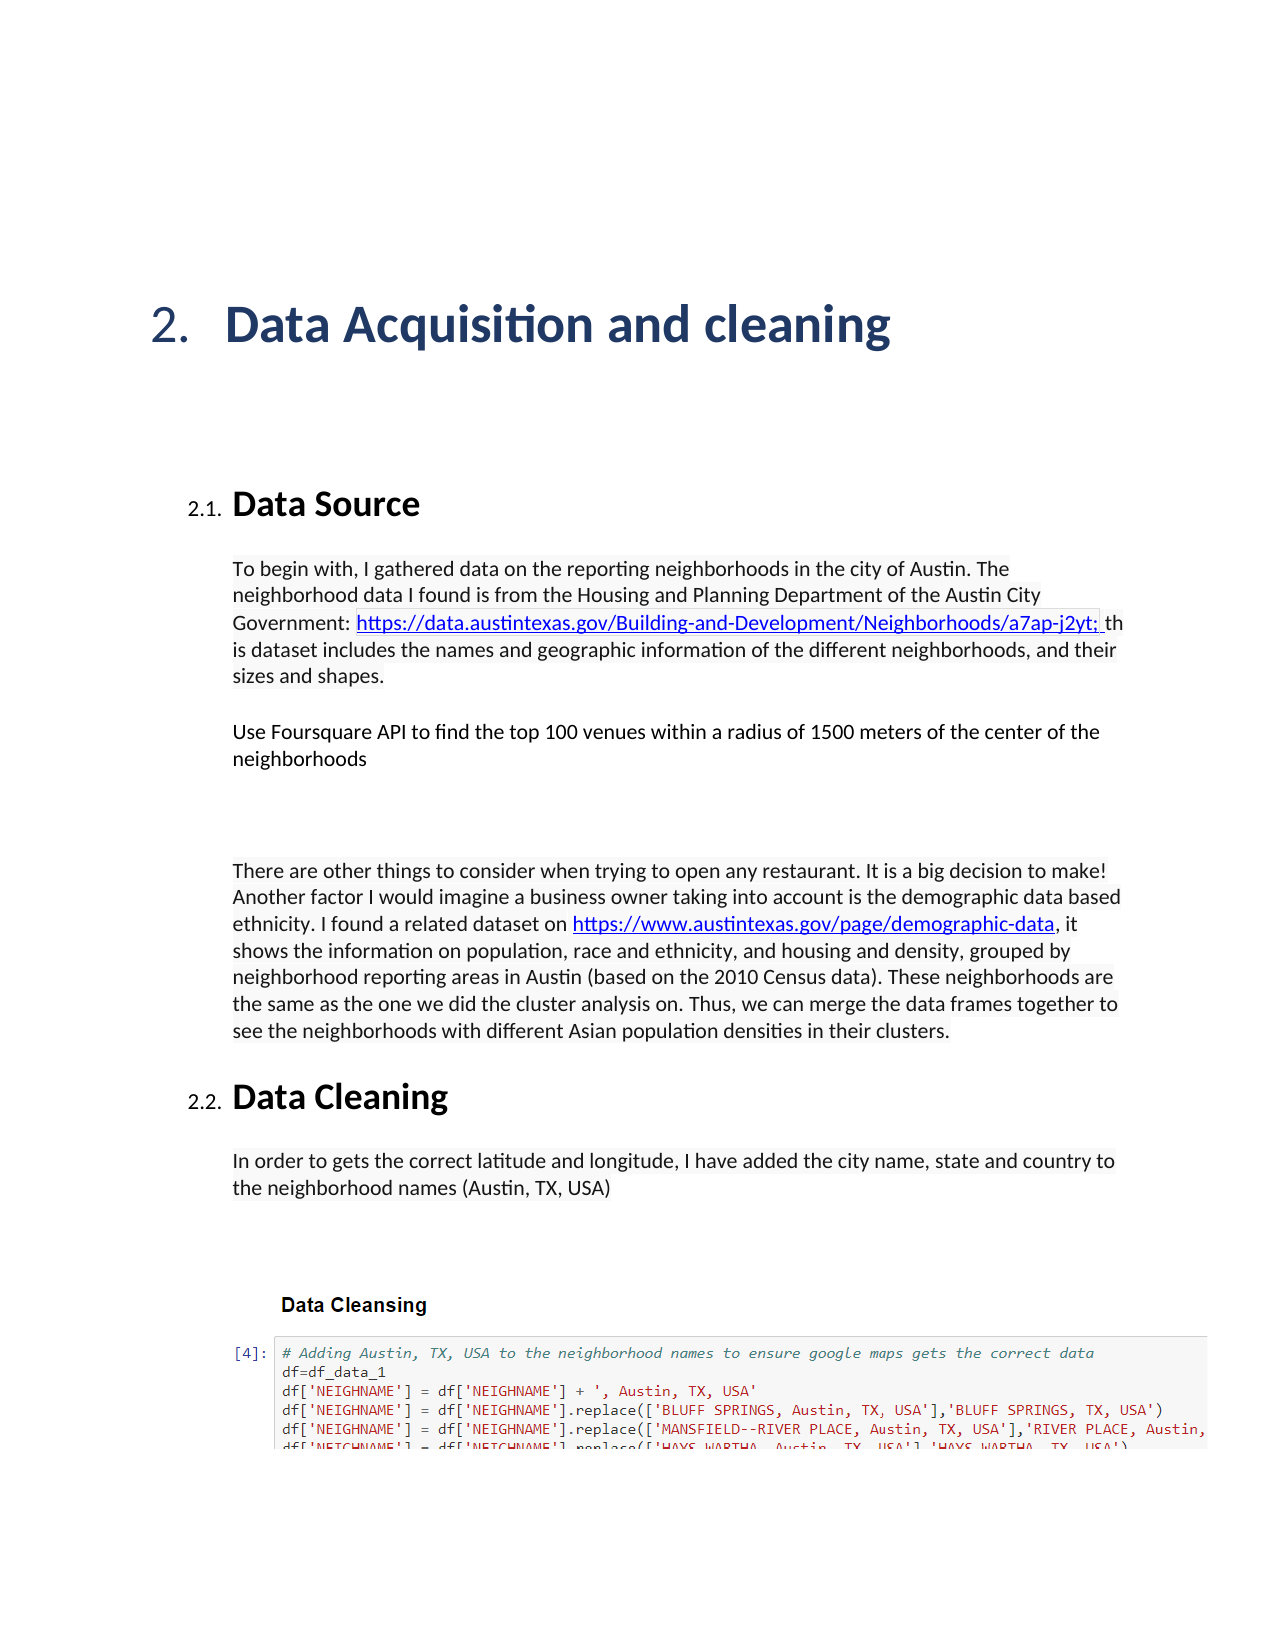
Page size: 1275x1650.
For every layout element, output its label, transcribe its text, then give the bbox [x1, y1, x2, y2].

subtitle Data Acquisition and cleaning [150, 289, 1125, 356]
subtitle Data Source [187, 480, 1125, 526]
subtitle To begin with, I gathered data on the reporting neighborhoods in the city of Austin. The neighborhood data I found is from the Housing and Planning Department of the Austin City Government: https://data.austintexas.gov/Building-and-Development/Neighborhoods/a7ap-j2yt; this dataset includes the names and geographic information of the different neighborhoods, and their sizes and shapes. [384, 555, 1125, 689]
subtitle There are other things to consider when trying to open any restaurant. It is a big decision to make! Another factor I would imagine a business owner taking into account is the demographic data based ethnicity. I found a related dataset on https://www.austintexas.gov/page/demographic-data, it shows the information on population, race and ethnicity, and housing and density, grouped by neighborhood reporting areas in Austin (based on the 2010 Census data). These neighborhoods are the same as the one we did the cluster analysis on. Thus, we can merge the data frames together to see the neighborhoods with different Asian population densities in their clusters. [232, 857, 1125, 1043]
picture [232, 1286, 1208, 1449]
subtitle Data Cleaning [187, 1073, 1125, 1118]
subtitle In order to gets the correct latitude and longitude, I have added the city name, state and country to the neighborhood names (Austin, TX, USA) [611, 1148, 1125, 1201]
subtitle Use Foursquare API to find the top 100 venues within a radius of 1500 meters of the center of the neighborhoods [232, 718, 1125, 772]
